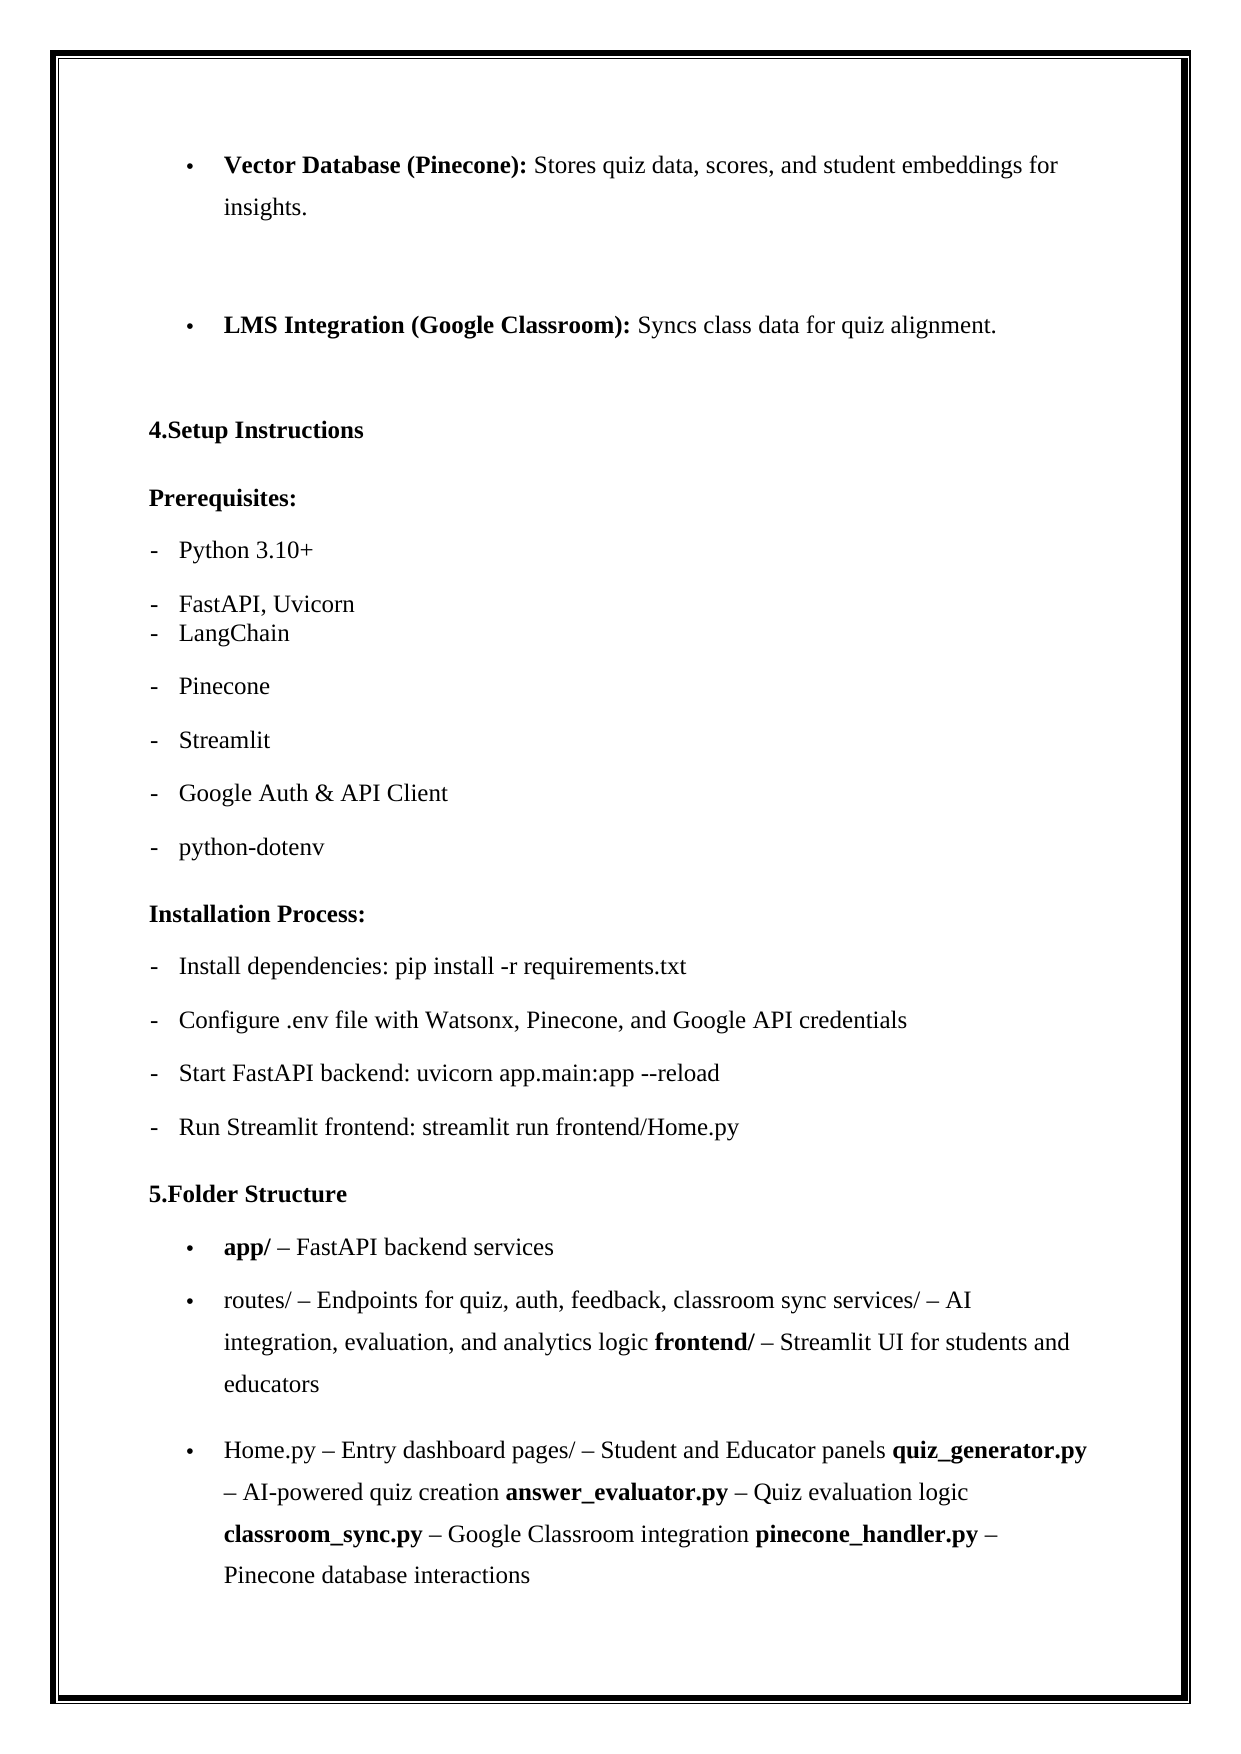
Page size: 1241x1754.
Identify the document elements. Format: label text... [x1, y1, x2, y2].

list Streamlit [150, 725, 1090, 753]
text Prerequisites: [148, 483, 1092, 512]
list Google Auth & API Client [150, 778, 1090, 807]
list python-dotenv [150, 832, 1090, 860]
text Installation Process: [148, 899, 1092, 928]
text 4.Setup Instructions [148, 416, 1092, 444]
list Install dependencies: pip install -r requirements.txt [150, 951, 1090, 980]
list Python 3.10+ [150, 535, 1090, 564]
list Pinecone [150, 671, 1090, 700]
text 5.Folder Structure [148, 1179, 1092, 1208]
list Vector Database (Pinecone): Stores quiz data, scores, and student embeddings for insights. [186, 150, 1090, 221]
list routes/ – Endpoints for quiz, auth, feedback, classroom sync services/ – AI integration, evaluation, and analytics logic frontend/ – Streamlit UI for students and educators [186, 1285, 1090, 1398]
list app/ – FastAPI backend services [186, 1232, 1090, 1260]
list FastAPI, Uvicorn [150, 589, 1090, 617]
list Run Streamlit frontend: streamlit run frontend/Home.py [150, 1112, 1090, 1140]
list Configure .env file with Watsonx, Pinecone, and Google API credentials [150, 1005, 1090, 1033]
list LMS Integration (Google Classroom): Syncs class data for quiz alignment. [186, 310, 1090, 339]
list Home.py – Entry dashboard pages/ – Student and Educator panels quiz_generator.py – AI-powered quiz creation answer_evaluator.py – Quiz evaluation logic classroom_sync.py – Google Classroom integration pinecone_handler.py – Pinecone database interactions [186, 1435, 1090, 1589]
list Start FastAPI backend: uvicorn app.main:app --reload [150, 1058, 1090, 1087]
list LangChain [150, 618, 1090, 647]
